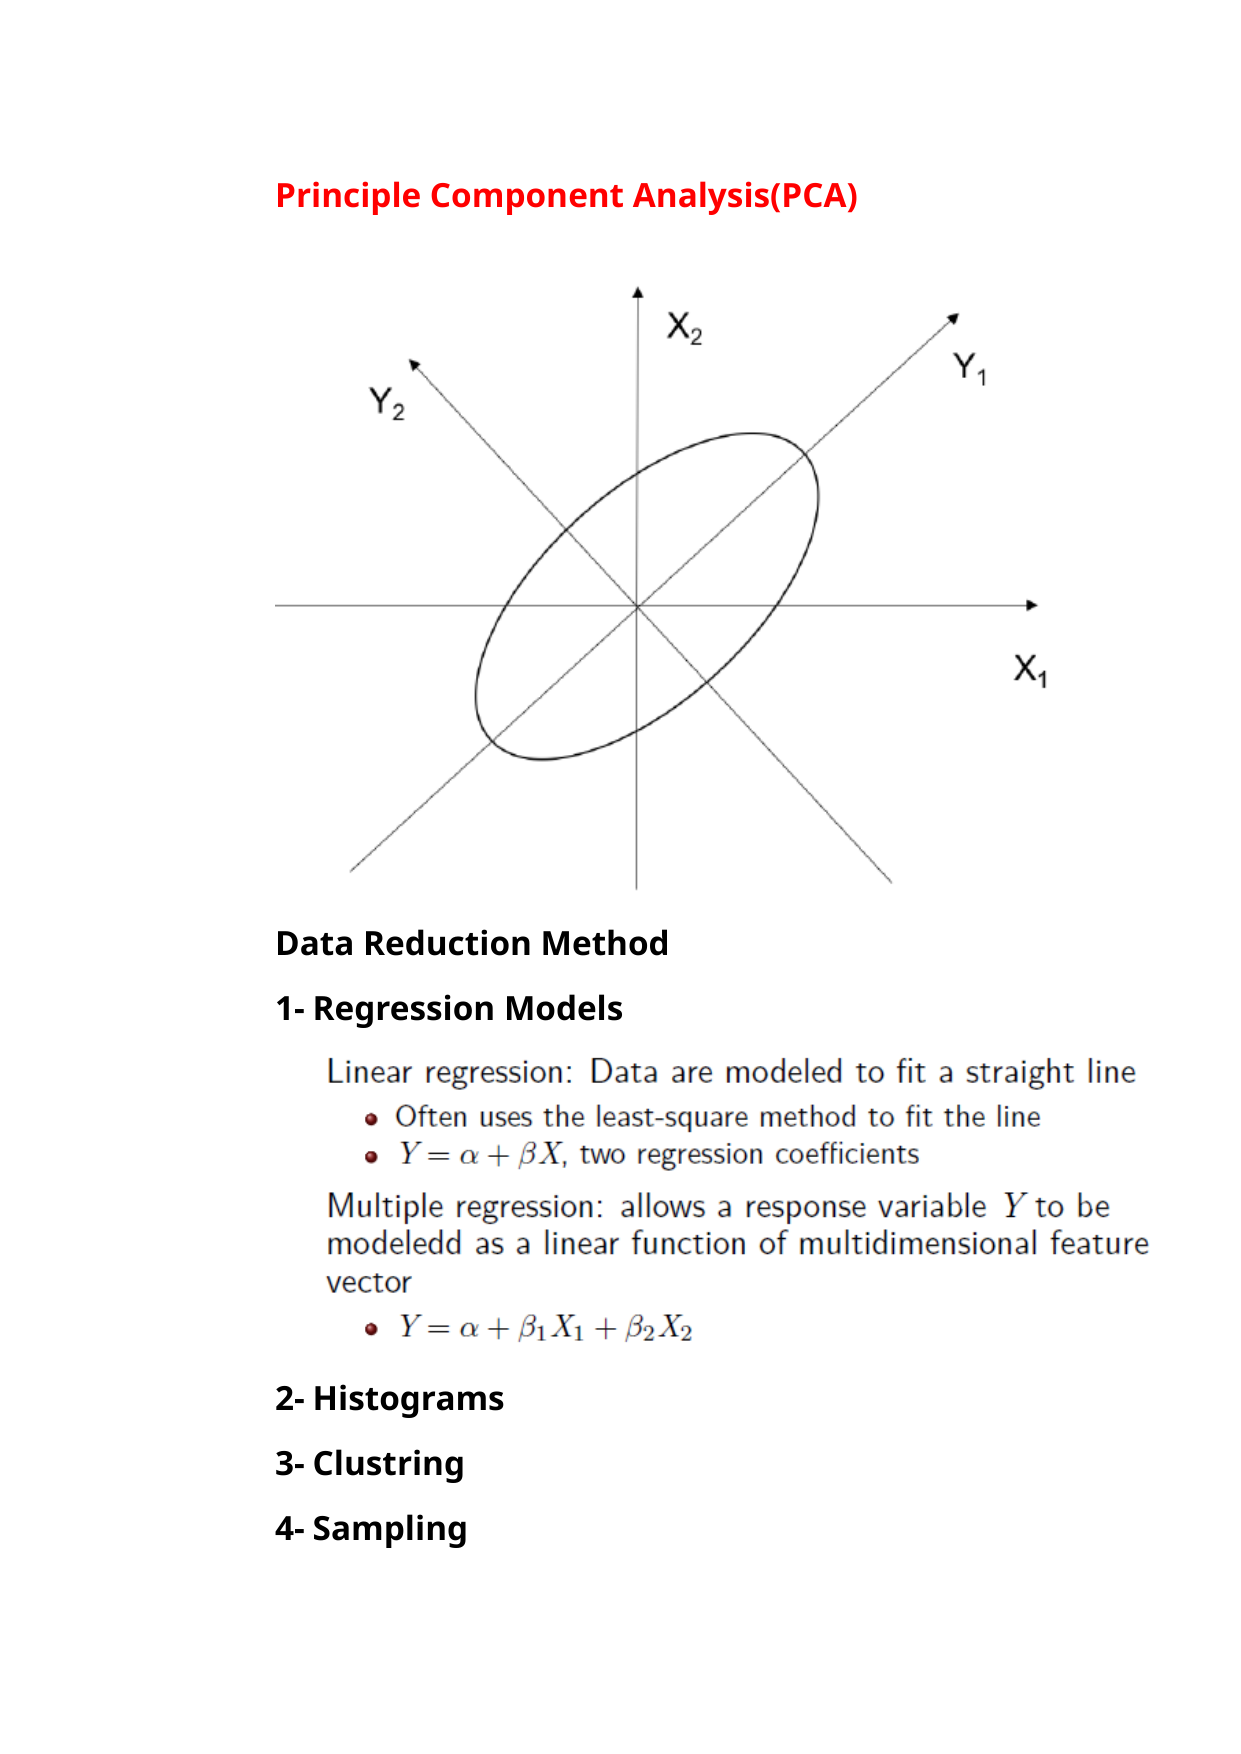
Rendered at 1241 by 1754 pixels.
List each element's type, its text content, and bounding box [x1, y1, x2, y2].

picture [275, 227, 1086, 906]
text Data Reduction Method [275, 909, 1053, 974]
picture [312, 1039, 1178, 1360]
list Sampling [275, 1494, 1053, 1559]
text Principle Component Analysis(PCA) [275, 162, 1053, 227]
list Histograms [275, 1364, 1053, 1429]
list Regression Models [275, 974, 1053, 1039]
list Clustring [275, 1429, 1053, 1494]
